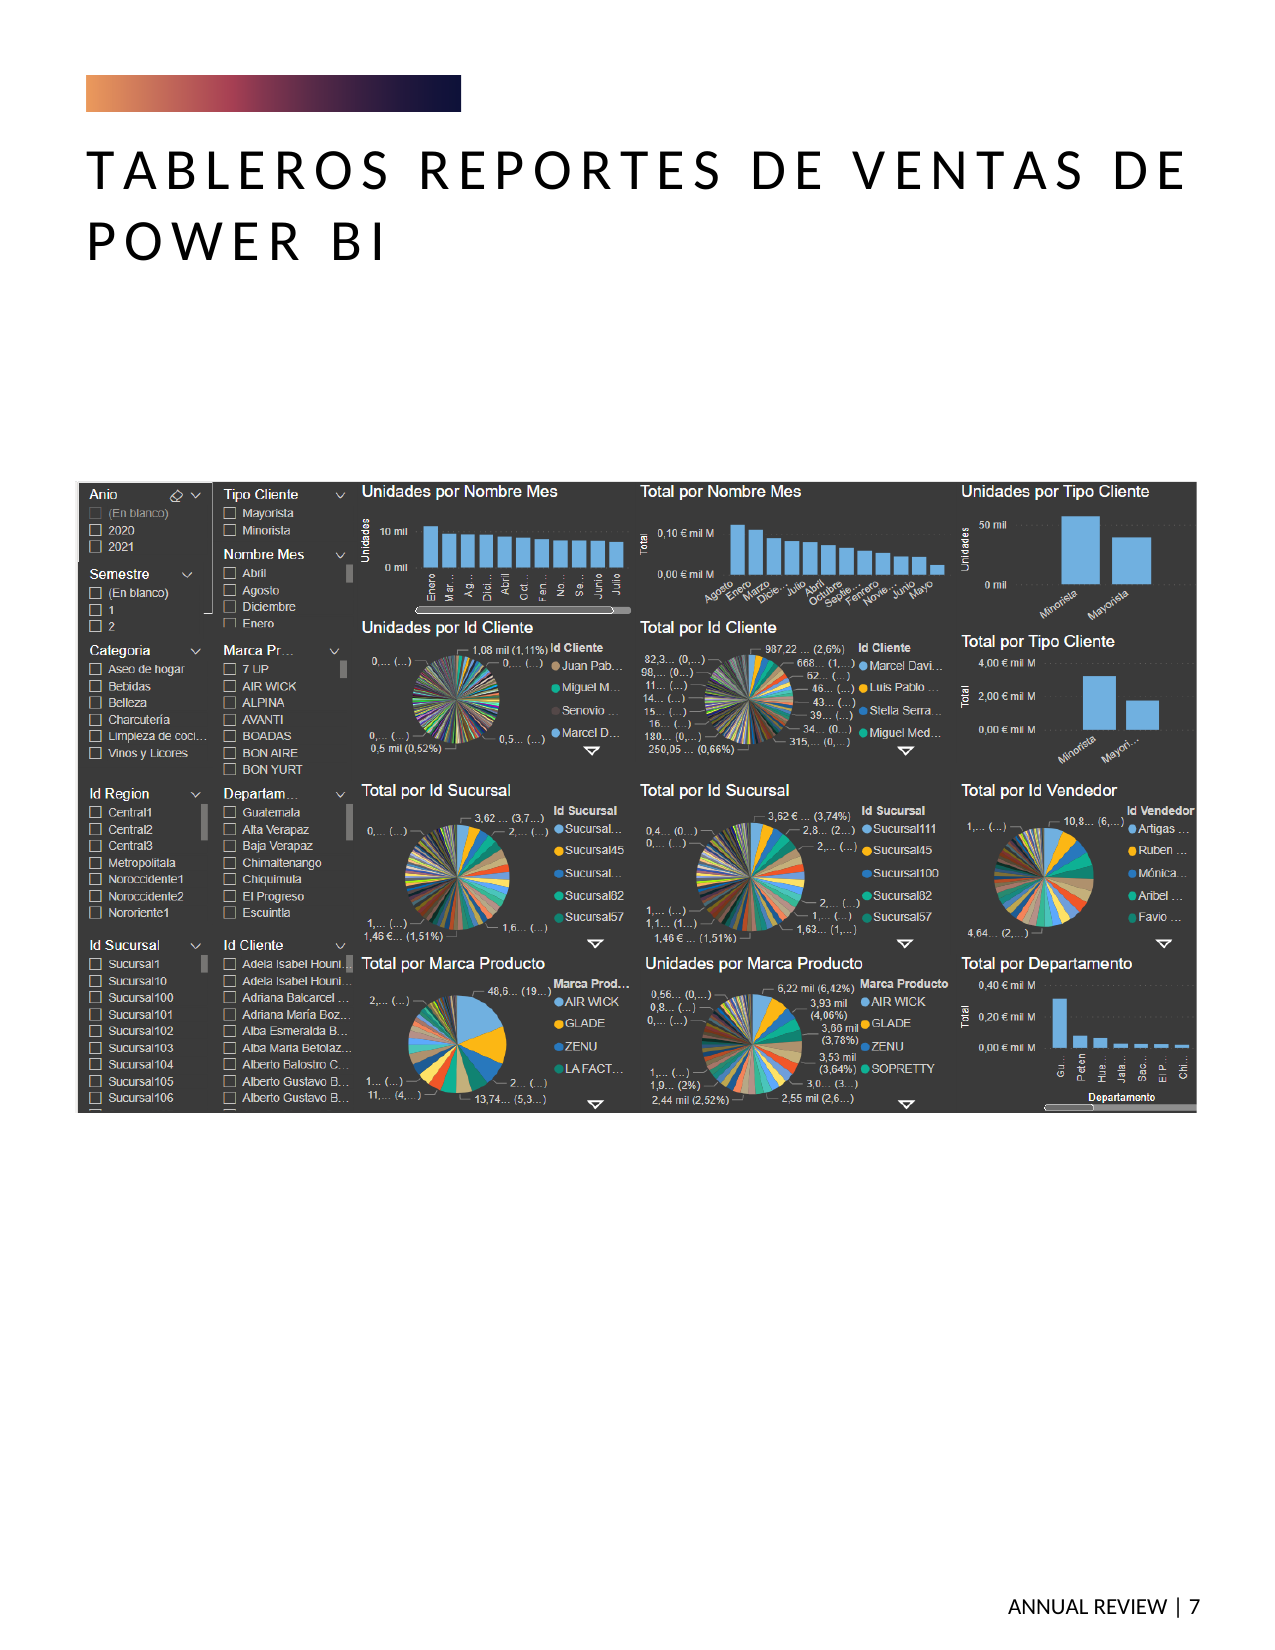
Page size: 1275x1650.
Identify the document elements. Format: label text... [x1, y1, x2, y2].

picture [75, 481, 1196, 1113]
table_cell TABLEROS REPORTES DE VENTAS DE POWER BI [75, 120, 1200, 468]
table_header [75, 75, 1200, 120]
picture [86, 75, 462, 112]
